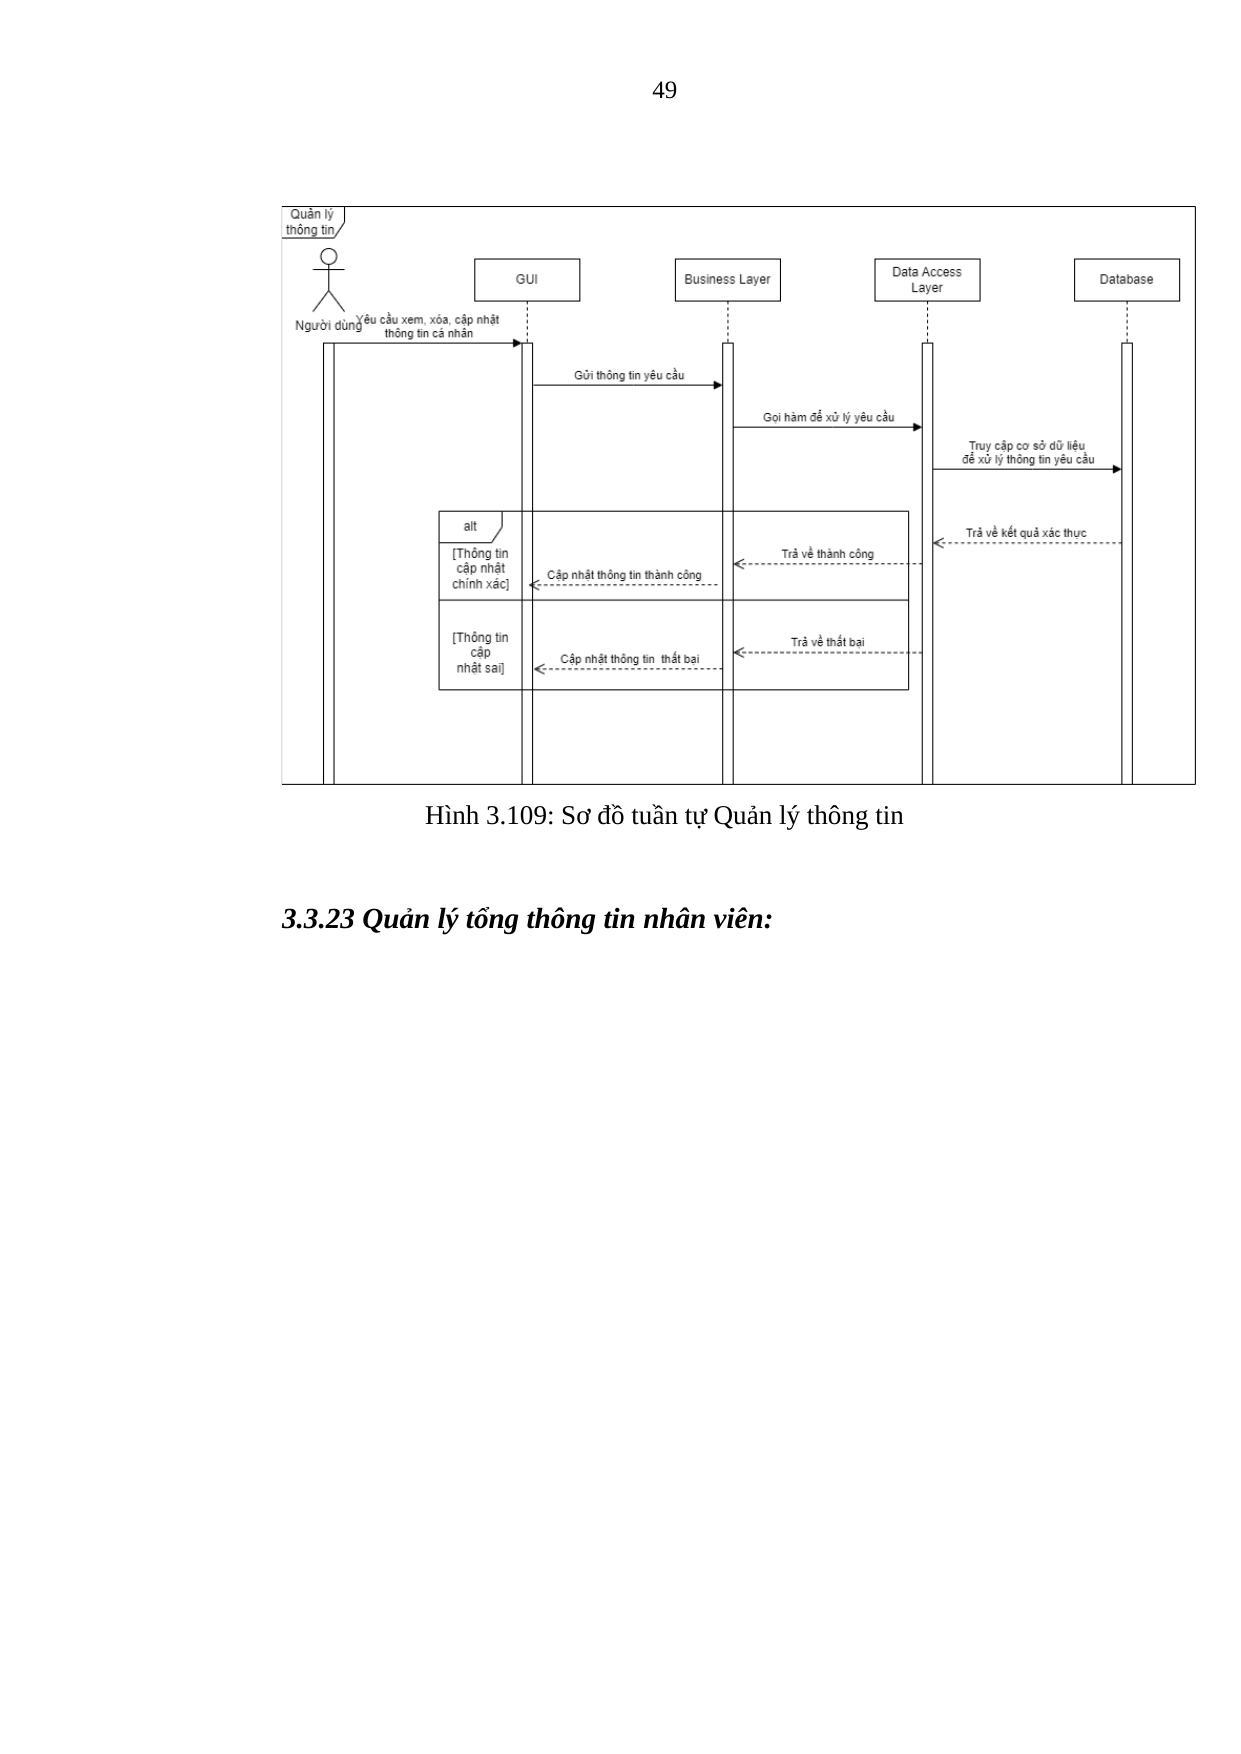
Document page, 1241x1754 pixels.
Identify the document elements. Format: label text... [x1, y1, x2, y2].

text Hình 3.109: Sơ đồ tuần tự Quản lý thông tin [207, 799, 1122, 830]
picture [281, 206, 1197, 786]
text 3.3.23 Quản lý tổng thông tin nhân viên: [207, 902, 1122, 935]
